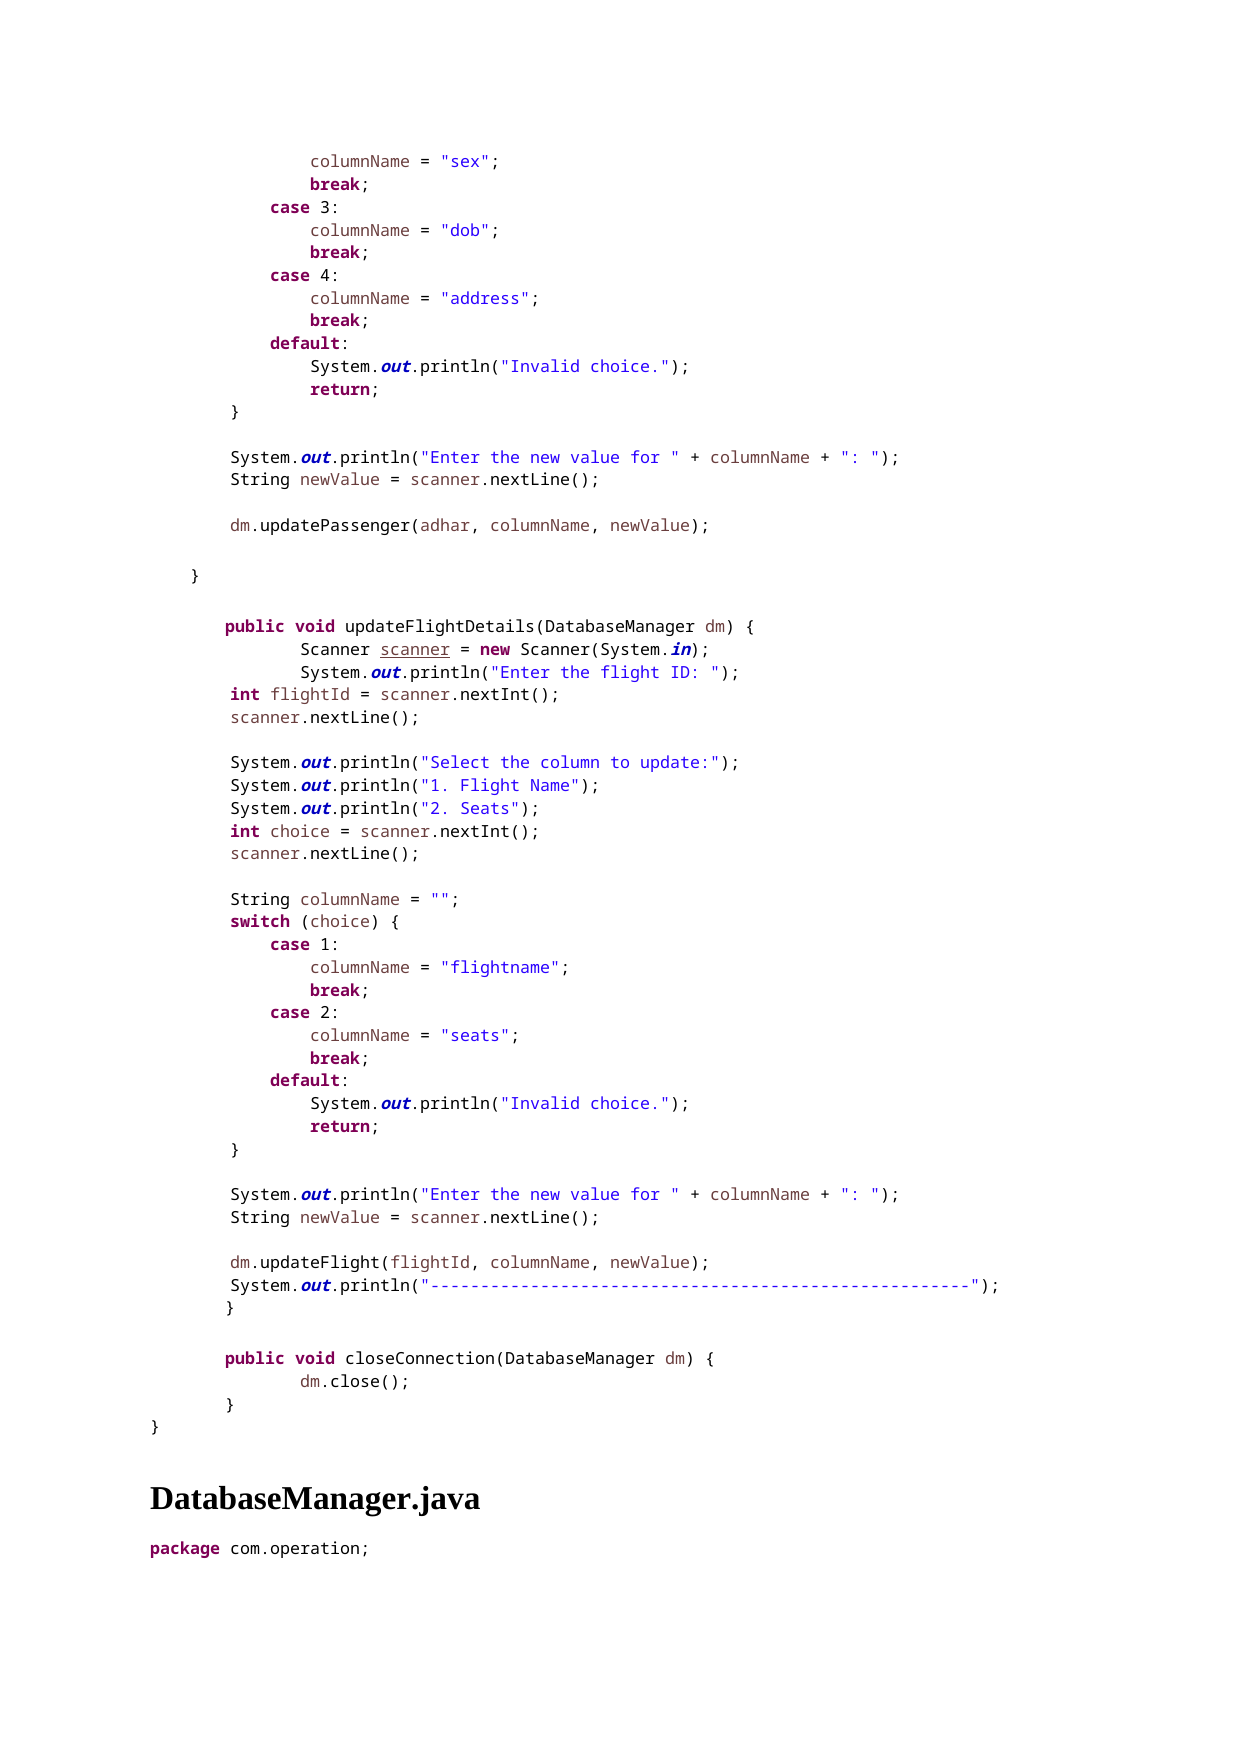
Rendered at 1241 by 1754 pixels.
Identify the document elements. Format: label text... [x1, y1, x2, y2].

text DatabaseManager.java [150, 1478, 1090, 1517]
text System.out.println("Select the column to update:"); [150, 751, 1090, 774]
text } [150, 1296, 1090, 1319]
text Scanner scanner = new Scanner(System.in); [150, 637, 1090, 660]
text System.out.println("Enter the new value for " + columnName + ": "); [150, 1182, 1090, 1205]
text switch (choice) { [150, 910, 1090, 933]
text System.out.println("------------------------------------------------------"); [150, 1273, 1090, 1296]
text } [150, 400, 1090, 422]
text System.out.println("Invalid choice."); [150, 354, 1090, 377]
text System.out.println("Enter the new value for " + columnName + ": "); [150, 445, 1090, 468]
text } [150, 1415, 1090, 1438]
text System.out.println("2. Seats"); [150, 796, 1090, 819]
text dm.updateFlight(flightId, columnName, newValue); [150, 1251, 1090, 1273]
text dm.close(); [150, 1369, 1090, 1392]
text break; [150, 978, 1090, 1001]
text } [150, 1137, 1090, 1160]
text } [150, 564, 1090, 587]
text break; [150, 241, 1090, 263]
text columnName = "address"; [150, 286, 1090, 309]
text case 2: [150, 1001, 1090, 1023]
text case 1: [150, 933, 1090, 955]
text return; [150, 377, 1090, 400]
text int choice = scanner.nextInt(); [150, 819, 1090, 842]
text scanner.nextLine(); [150, 842, 1090, 864]
text columnName = "dob"; [150, 218, 1090, 241]
text scanner.nextLine(); [150, 706, 1090, 728]
text System.out.println("Enter the flight ID: "); [150, 660, 1090, 683]
text columnName = "seats"; [150, 1023, 1090, 1046]
text break; [150, 1046, 1090, 1069]
text System.out.println("Invalid choice."); [150, 1092, 1090, 1114]
text dm.updatePassenger(adhar, columnName, newValue); [150, 513, 1090, 536]
text } [150, 1392, 1090, 1415]
text int flightId = scanner.nextInt(); [150, 683, 1090, 706]
text break; [150, 173, 1090, 195]
text public void updateFlightDetails(DatabaseManager dm) { [150, 615, 1090, 637]
text String newValue = scanner.nextLine(); [150, 1205, 1090, 1228]
text break; [150, 309, 1090, 332]
text case 4: [150, 263, 1090, 286]
text columnName = "flightname"; [150, 955, 1090, 978]
text default: [150, 332, 1090, 354]
text columnName = "sex"; [150, 150, 1090, 173]
text public void closeConnection(DatabaseManager dm) { [150, 1347, 1090, 1369]
text System.out.println("1. Flight Name"); [150, 774, 1090, 796]
text String columnName = ""; [150, 887, 1090, 910]
text return; [150, 1114, 1090, 1137]
text String newValue = scanner.nextLine(); [150, 468, 1090, 491]
text case 3: [150, 195, 1090, 218]
text default: [150, 1069, 1090, 1092]
text package com.operation; [150, 1536, 1090, 1559]
